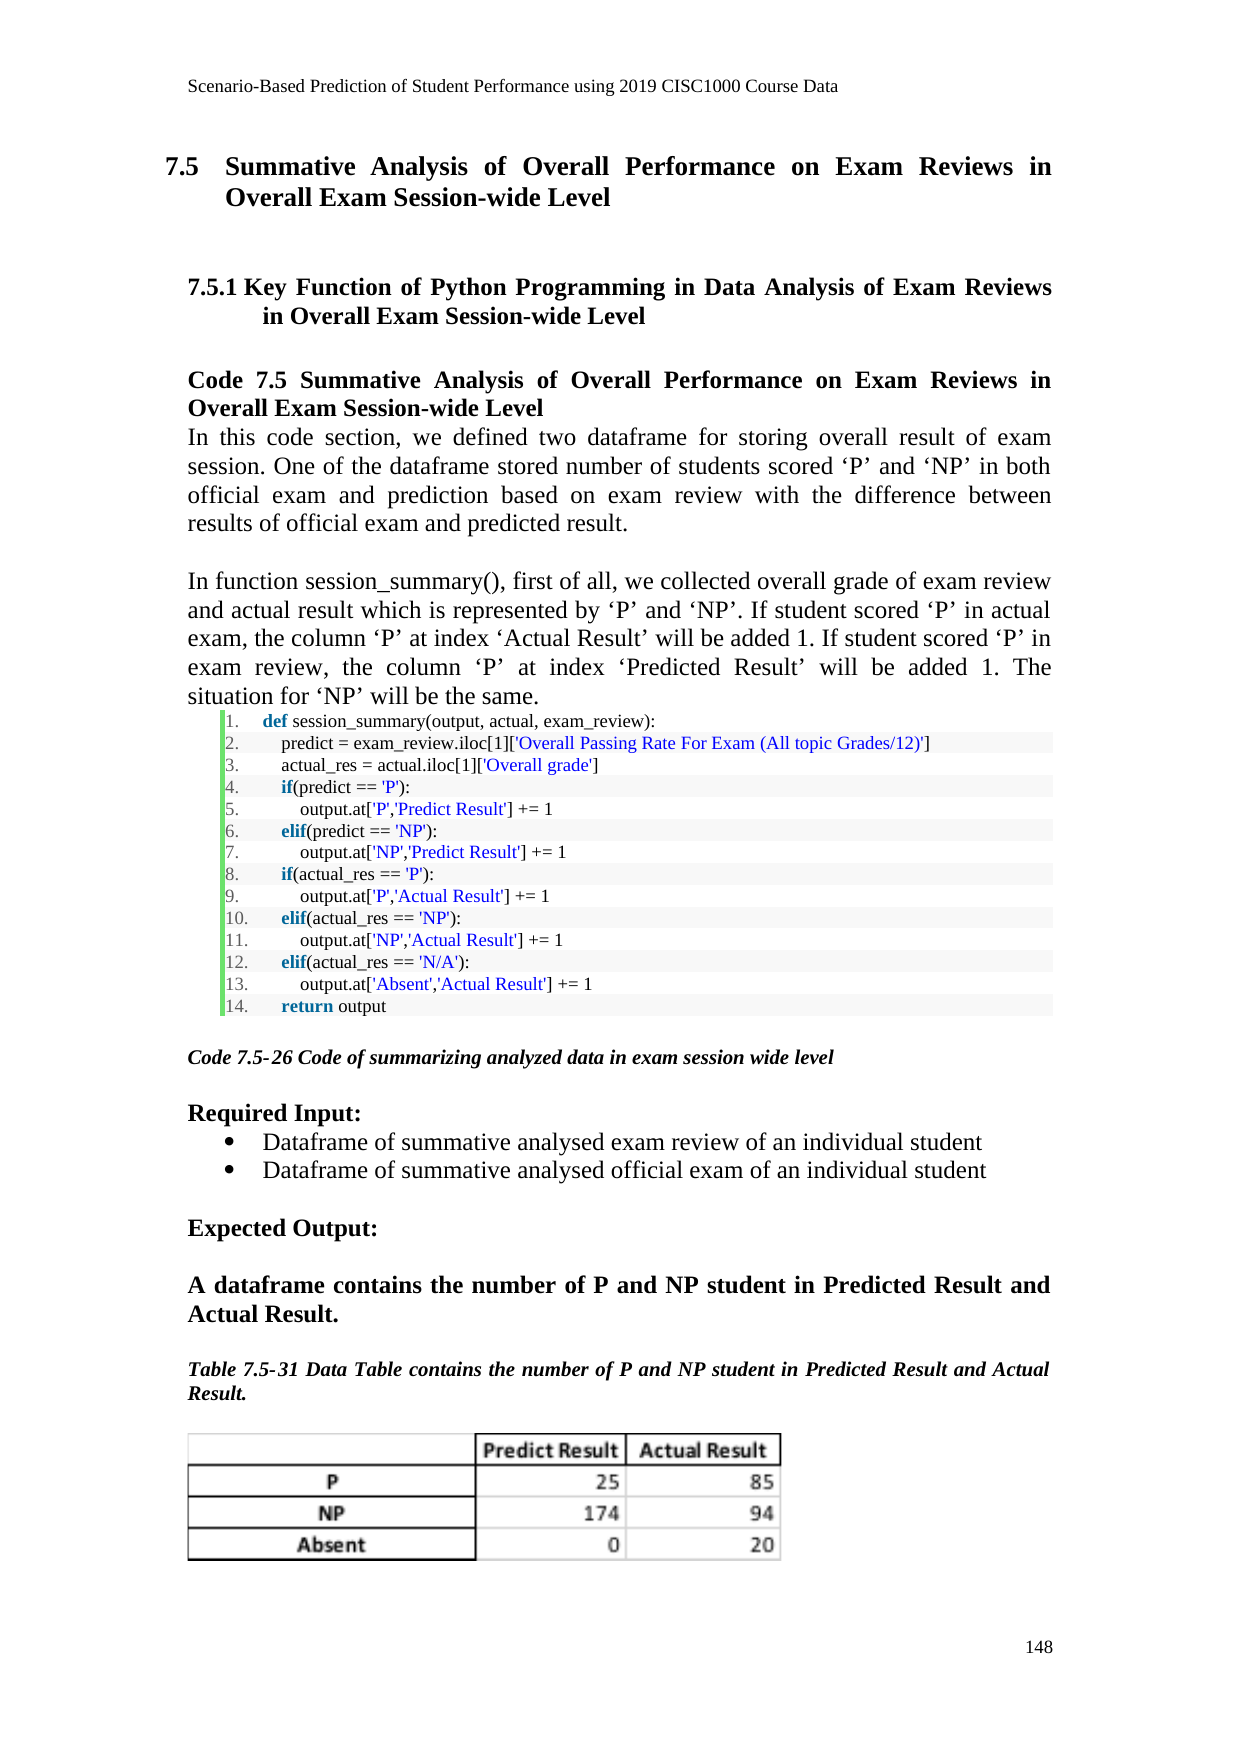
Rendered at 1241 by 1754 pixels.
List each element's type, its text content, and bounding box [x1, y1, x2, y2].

list elif(predict == 'NP'): [225, 819, 1053, 841]
list actual_res = actual.iloc[1]['Overall grade'] [225, 753, 1053, 775]
text In function session_summary(), first of all, we collected overall grade of exam review and actual result which is represented by ‘P’ and ‘NP’. If student scored ‘P’ in actual exam, the column ‘P’ at index ‘Actual Result’ will be added 1. If student scored ‘P’ in exam review, the column ‘P’ at index ‘Predicted Result’ will be added 1. The situation for ‘NP’ will be the same. [187, 566, 1053, 710]
list Dataframe of summative analysed official exam of an individual student [225, 1156, 1053, 1184]
list output.at['NP','Actual Result'] += 1 [225, 928, 1053, 950]
list elif(actual_res == 'N/A'): [225, 950, 1053, 972]
subtitle Key Function of Python Programming in Data Analysis of Exam Reviews in Overall Exam Session-wide Level [187, 272, 1053, 330]
list elif(actual_res == 'NP'): [225, 907, 1053, 928]
text A dataframe contains the number of P and NP student in Predicted Result and Actual Result. [187, 1271, 1053, 1328]
picture [187, 1433, 782, 1561]
list output.at['Absent','Actual Result'] += 1 [225, 972, 1053, 994]
text Expected Output: [187, 1213, 1053, 1242]
list Dataframe of summative analysed exam review of an individual student [225, 1127, 1053, 1156]
list if(predict == 'P'): [225, 775, 1053, 797]
subtitle Summative Analysis of Overall Performance on Exam Reviews in Overall Exam Session-wide Level [165, 150, 1053, 212]
list if(actual_res == 'P'): [225, 863, 1053, 885]
list output.at['NP','Predict Result'] += 1 [225, 841, 1053, 863]
text Code 7.5 Summative Analysis of Overall Performance on Exam Reviews in Overall Exam Session-wide Level [187, 365, 1053, 422]
list def session_summary(output, actual, exam_review): [225, 710, 1053, 732]
list output.at['P','Predict Result'] += 1 [225, 797, 1053, 819]
list return output [225, 994, 1053, 1016]
list predict = exam_review.iloc[1]['Overall Passing Rate For Exam (All topic Grades/12)'] [225, 732, 1053, 753]
list output.at['P','Actual Result'] += 1 [225, 885, 1053, 907]
text Required Input: [187, 1098, 1053, 1127]
text In this code section, we defined two dataframe for storing overall result of exam session. One of the dataframe stored number of students scored ‘P’ and ‘NP’ in both official exam and prediction based on exam review with the difference between results of official exam and predicted result. [187, 422, 1053, 537]
